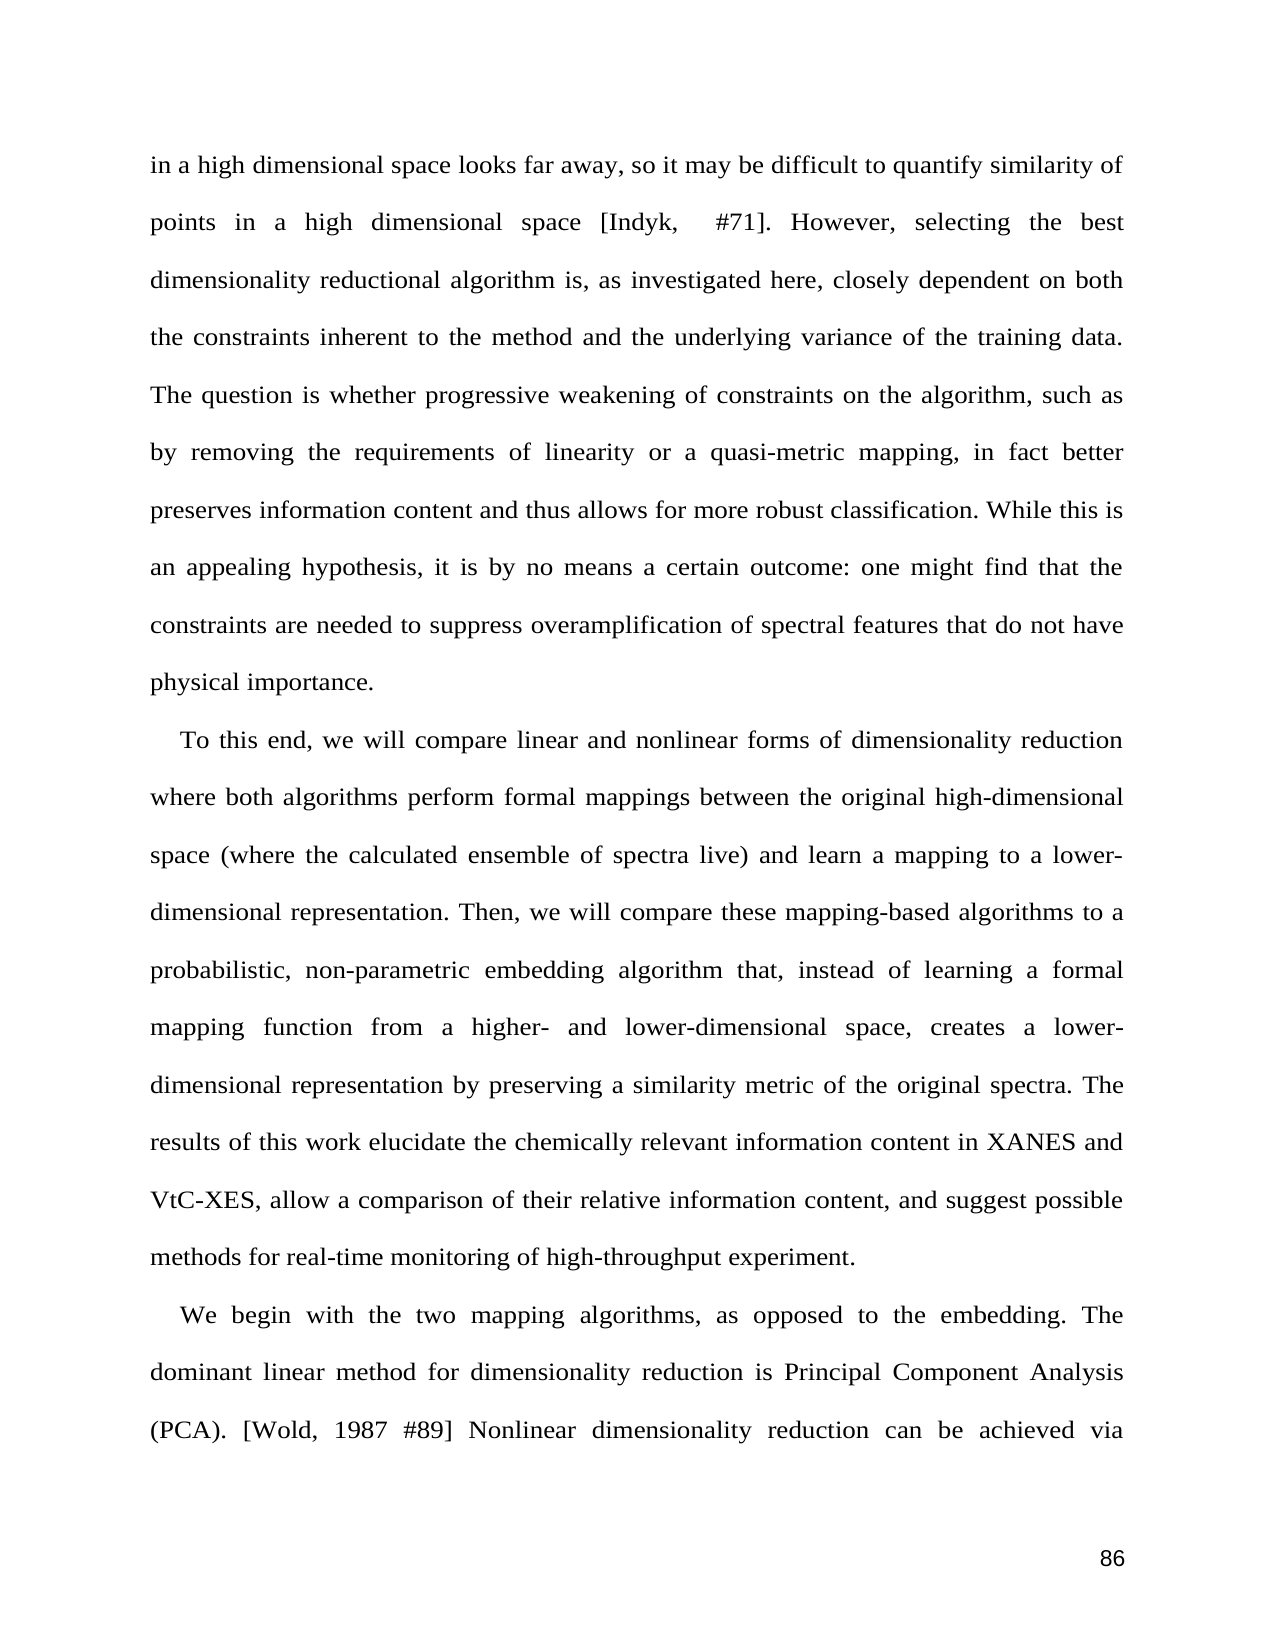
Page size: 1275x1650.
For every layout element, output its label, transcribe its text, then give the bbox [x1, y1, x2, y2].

text To this end, we will compare linear and nonlinear forms of dimensionality reduction where both algorithms perform formal mappings between the original high-dimensional space (where the calculated ensemble of spectra live) and learn a mapping to a lower-dimensional representation. Then, we will compare these mapping-based algorithms to a probabilistic, non-parametric embedding algorithm that, instead of learning a formal mapping function from a higher- and lower-dimensional space, creates a lower-dimensional representation by preserving a similarity metric of the original spectra. The results of this work elucidate the chemically relevant information content in XANES and VtC-XES, allow a comparison of their relative information content, and suggest possible methods for real-time monitoring of high-throughput experiment. [150, 725, 1125, 1271]
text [150, 150, 1125, 696]
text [150, 1300, 1125, 1444]
